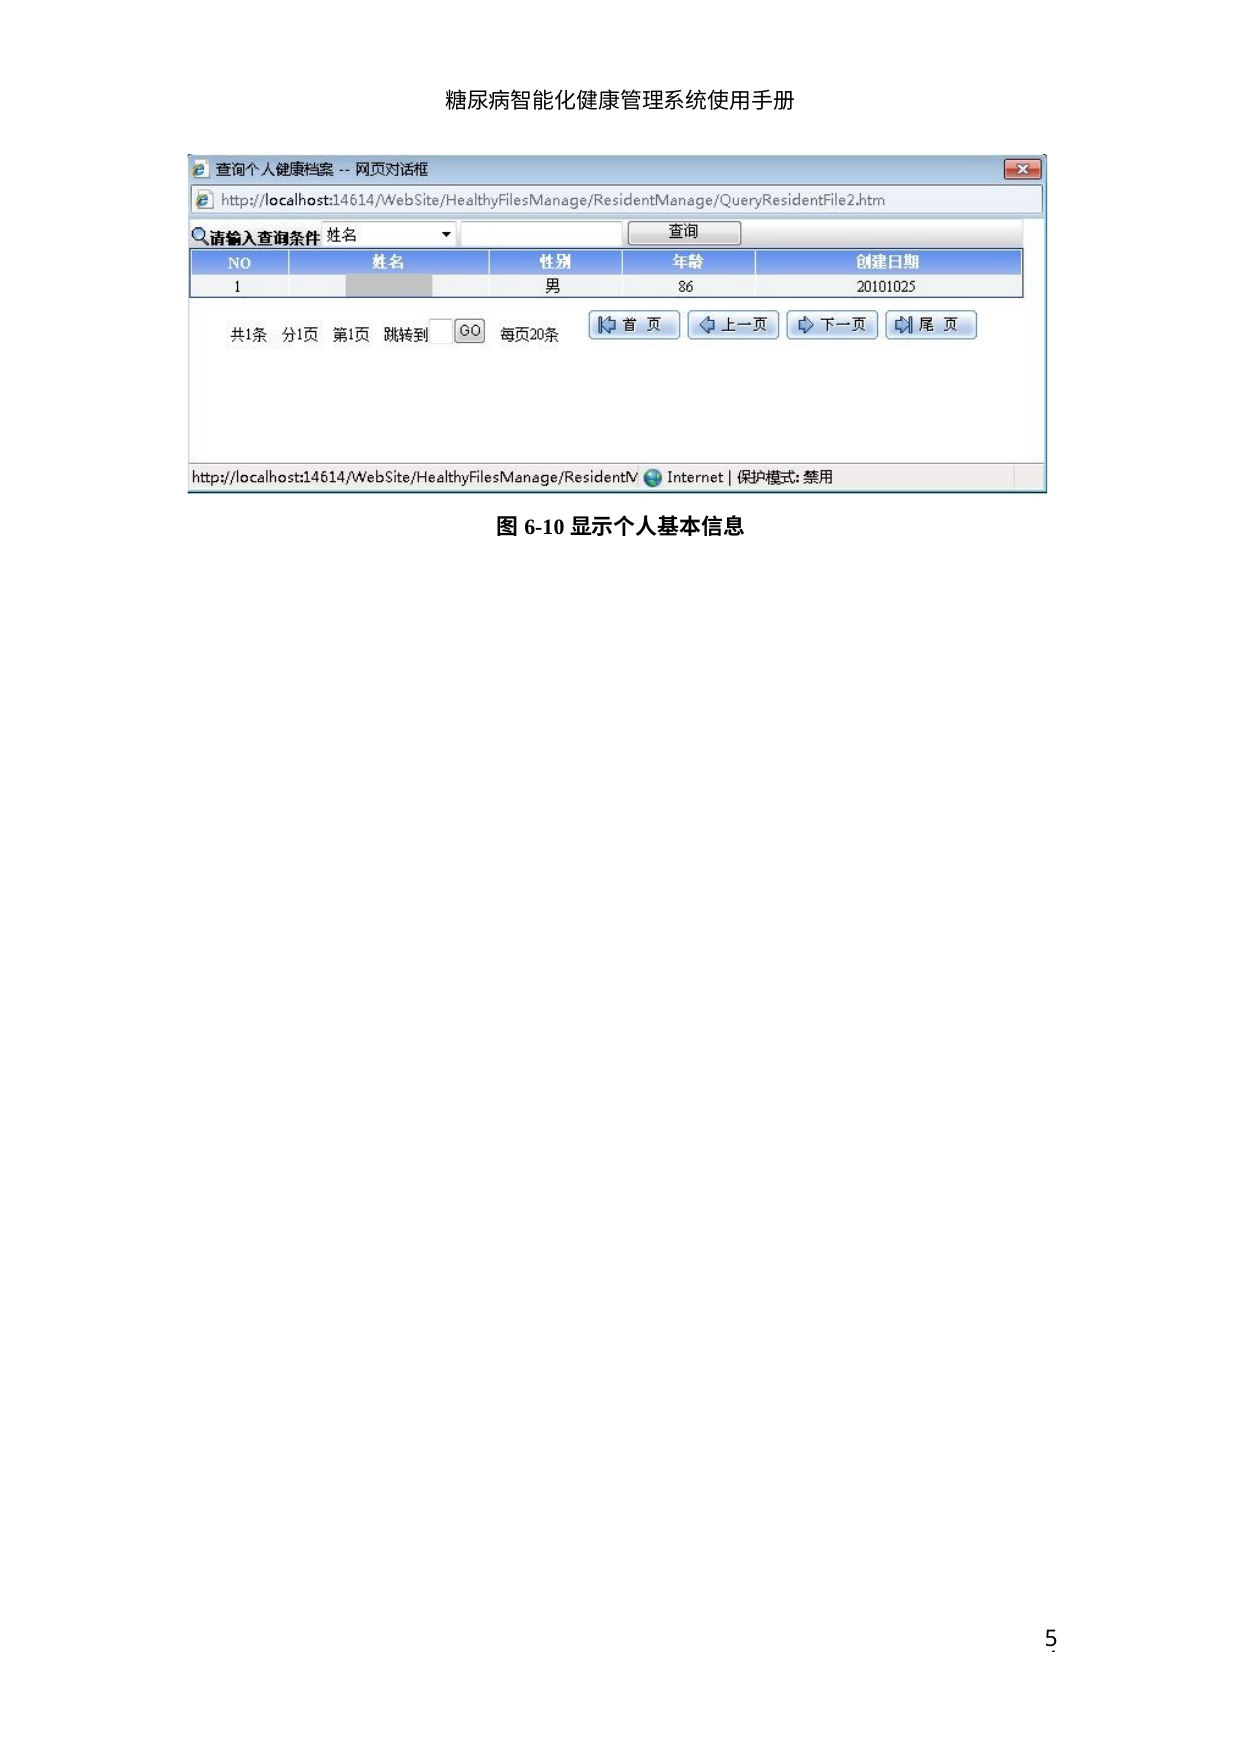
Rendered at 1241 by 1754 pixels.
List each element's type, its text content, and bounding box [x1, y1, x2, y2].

picture [187, 154, 1048, 497]
text 图 6-10 显示个人基本信息 [491, 511, 749, 541]
